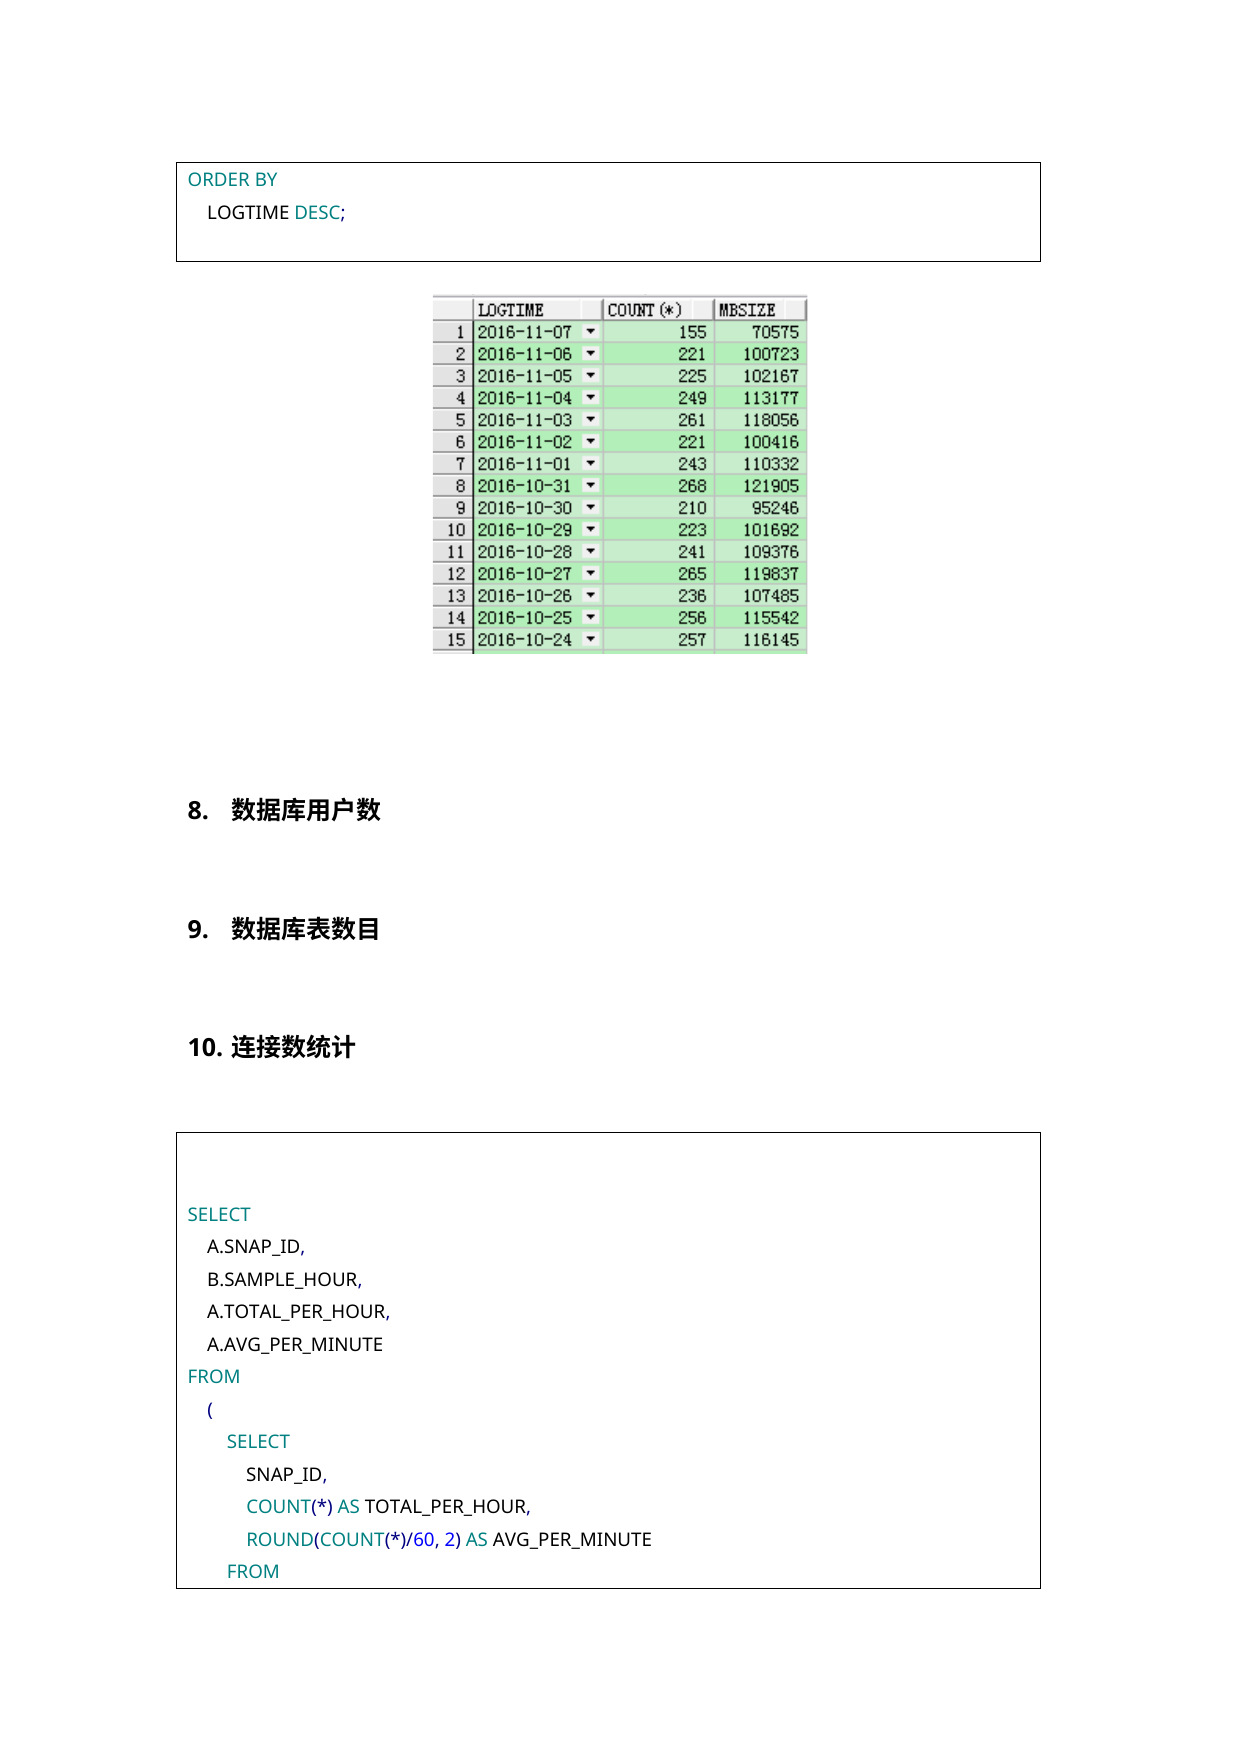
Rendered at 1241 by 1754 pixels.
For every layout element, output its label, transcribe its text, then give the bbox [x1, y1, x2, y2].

subtitle 连接数统计 [187, 1013, 1053, 1078]
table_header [177, 163, 1040, 261]
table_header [177, 1133, 1040, 1588]
picture [432, 294, 808, 654]
subtitle 数据库表数目 [187, 895, 1053, 960]
subtitle 数据库用户数 [187, 776, 1053, 841]
